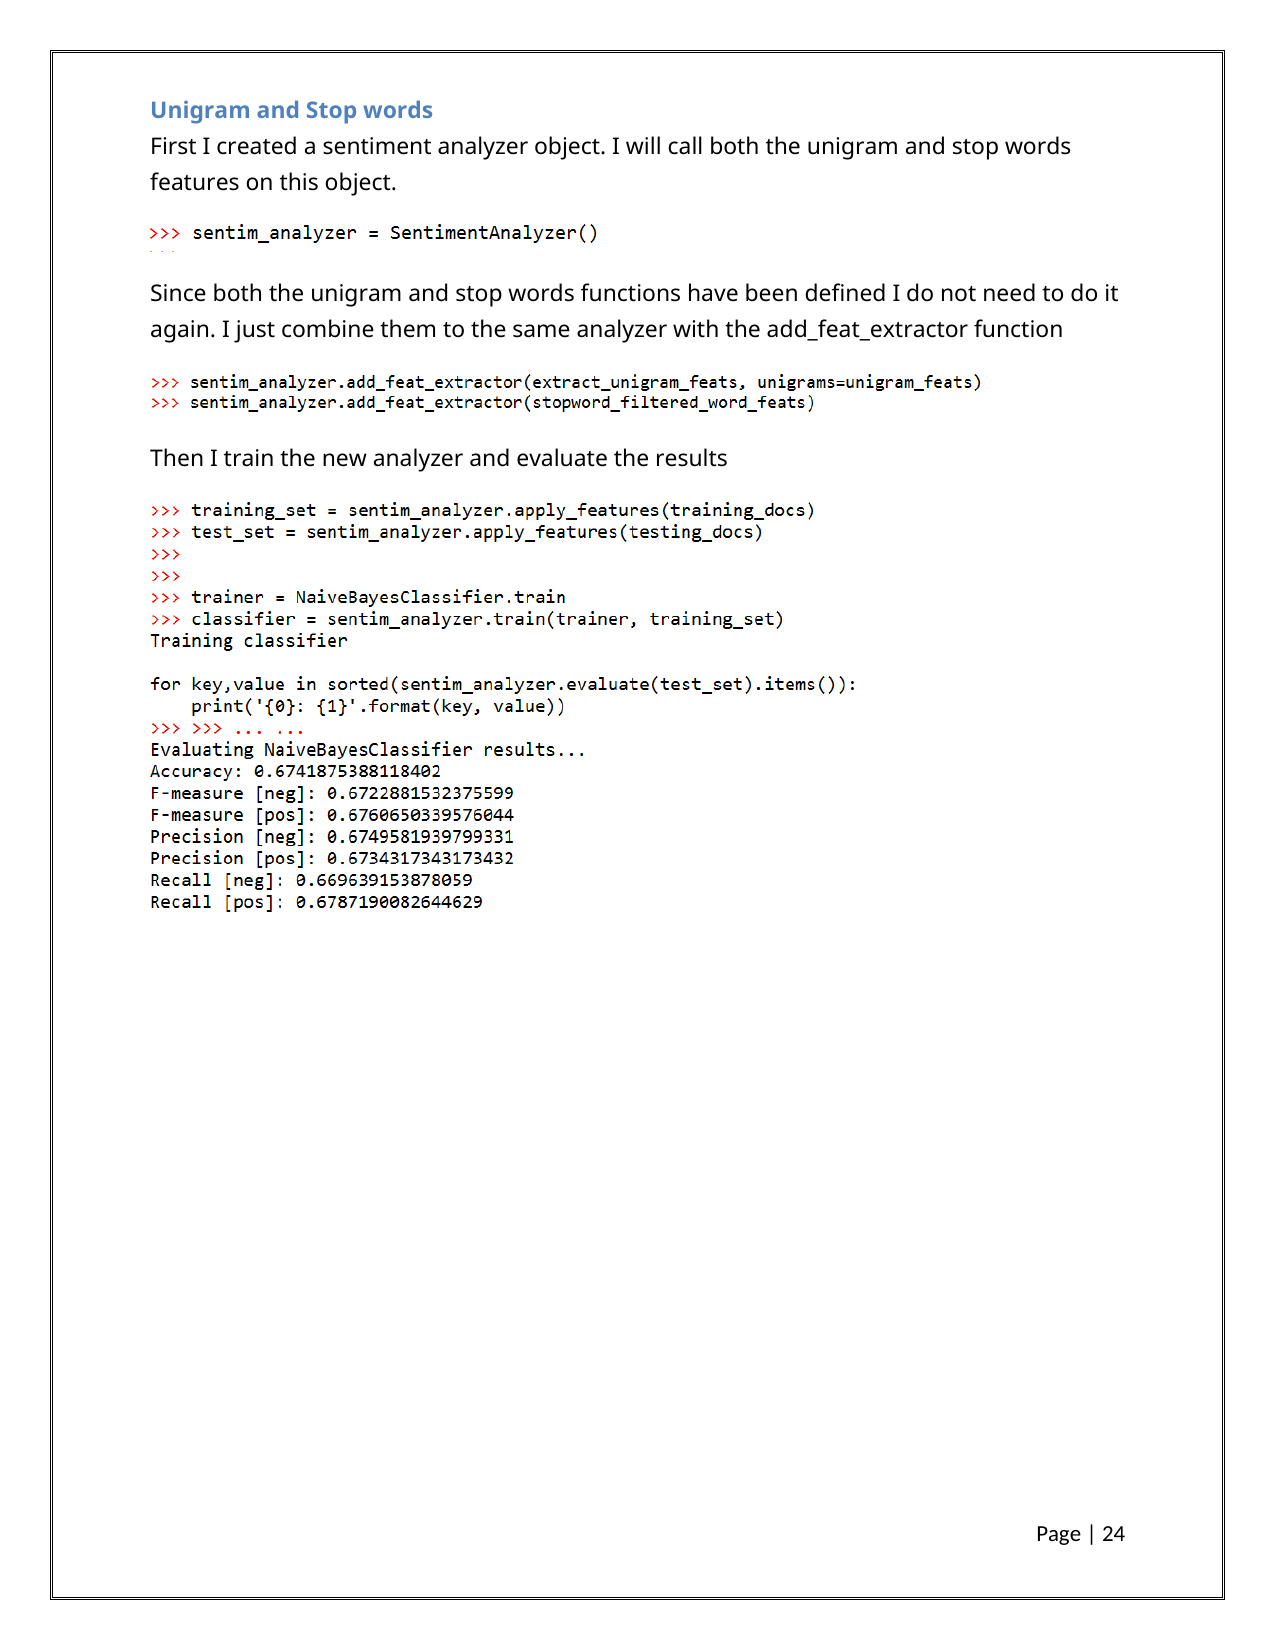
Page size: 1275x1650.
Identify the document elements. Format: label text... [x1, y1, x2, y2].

picture [150, 369, 1120, 417]
text Since both the unigram and stop words functions have been defined I do not need to do it again. I just combine them to the same analyzer with the add_feat_extractor function [150, 277, 1125, 344]
subtitle Unigram and Stop words [150, 94, 1125, 125]
picture [150, 222, 809, 252]
text Then I train the new analyzer and evaluate the results [150, 442, 1125, 473]
text First I created a sentiment analyzer object. I will call both the unigram and stop words features on this object. [150, 130, 1125, 197]
picture [150, 498, 1181, 918]
